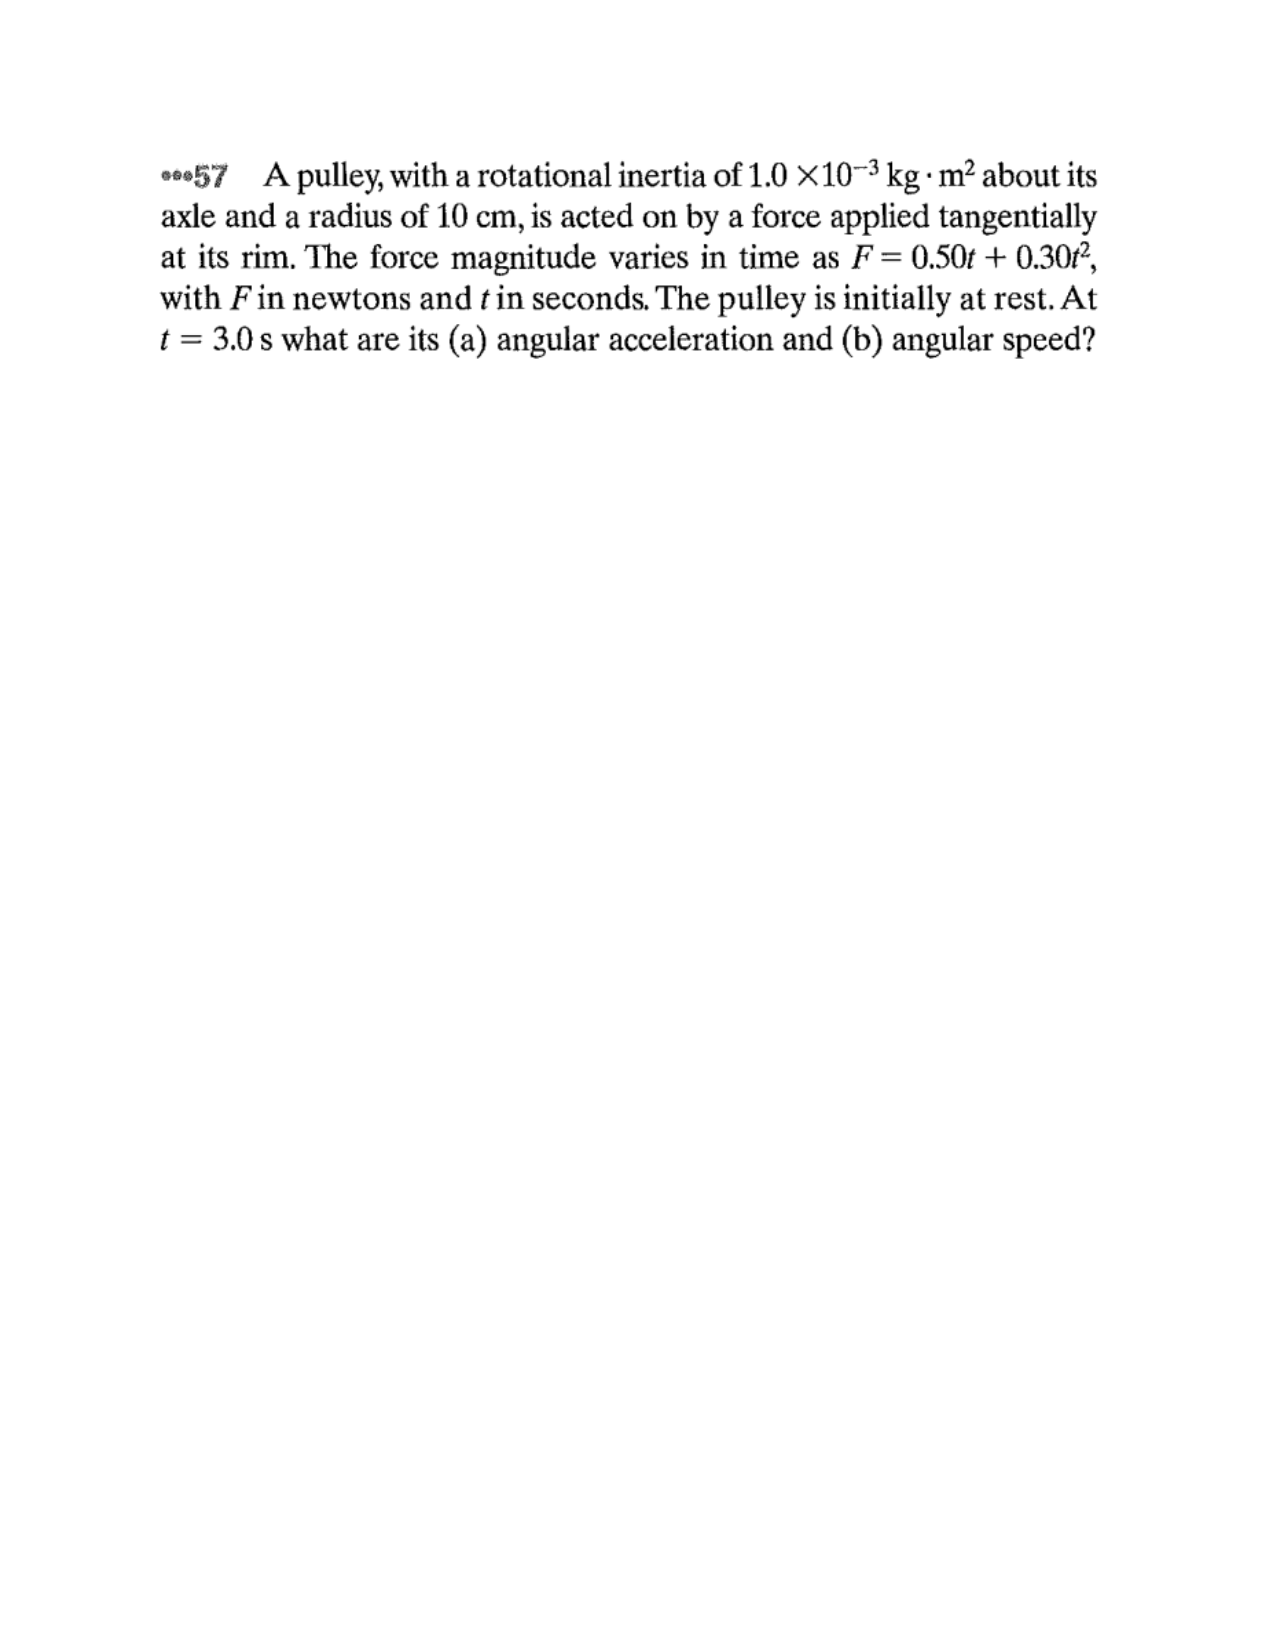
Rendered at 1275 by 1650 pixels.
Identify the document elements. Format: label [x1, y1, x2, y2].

picture [135, 150, 1110, 381]
